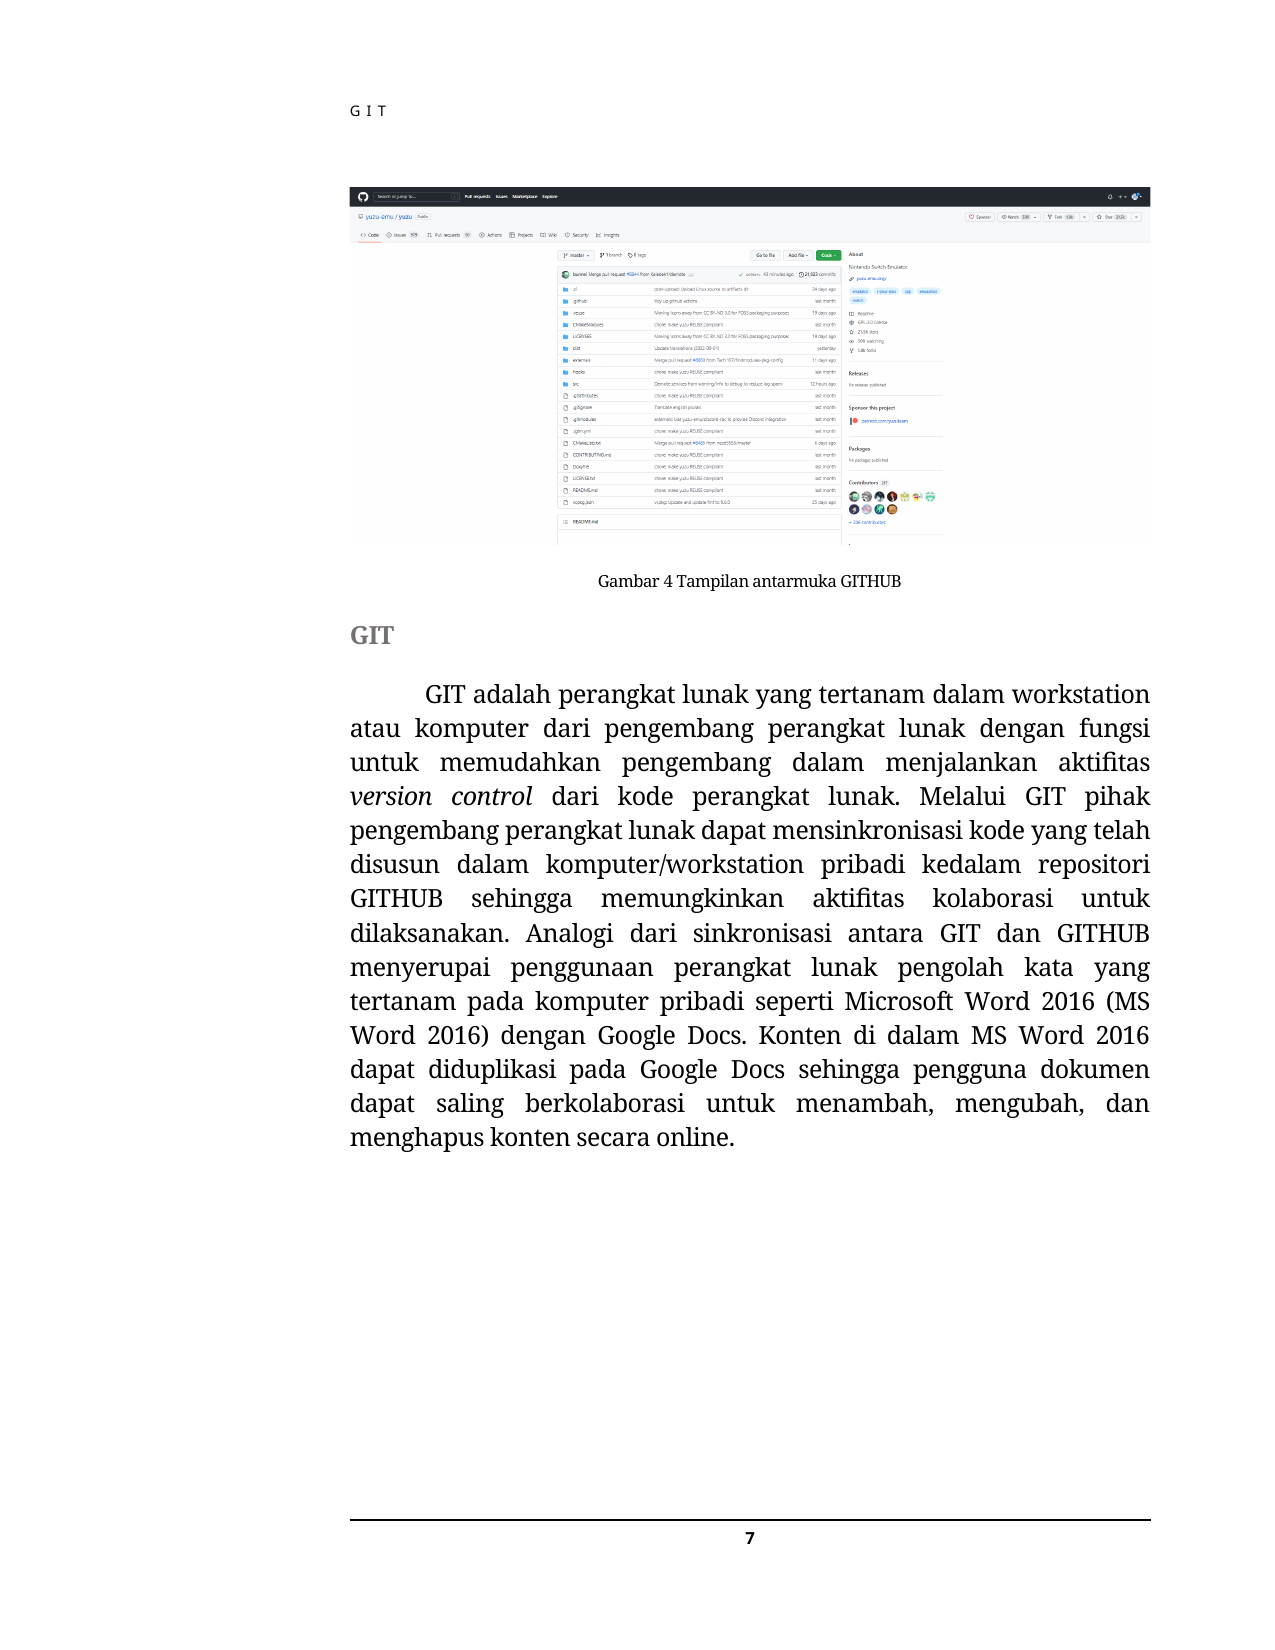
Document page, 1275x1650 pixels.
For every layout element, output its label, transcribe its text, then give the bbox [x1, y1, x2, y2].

text GIT adalah perangkat lunak yang tertanam dalam workstation atau komputer dari pengembang perangkat lunak dengan fungsi untuk memudahkan pengembang dalam menjalankan aktifitas version control dari kode perangkat lunak. Melalui GIT pihak pengembang perangkat lunak dapat mensinkronisasi kode yang telah disusun dalam komputer/workstation pribadi kedalam repositori GITHUB sehingga memungkinkan aktifitas kolaborasi untuk dilaksanakan. Analogi dari sinkronisasi antara GIT dan GITHUB menyerupai penggunaan perangkat lunak pengolah kata yang tertanam pada komputer pribadi seperti Microsoft Word 2016 (MS Word 2016) dengan Google Docs. Konten di dalam MS Word 2016 dapat diduplikasi pada Google Docs sehingga pengguna dokumen dapat saling berkolaborasi untuk menambah, mengubah, dan menghapus konten secara online. [349, 677, 1151, 1154]
text Gambar 4 Tampilan antarmuka GITHUB [349, 570, 1151, 593]
picture [349, 187, 1151, 545]
text GIT [349, 618, 1151, 652]
